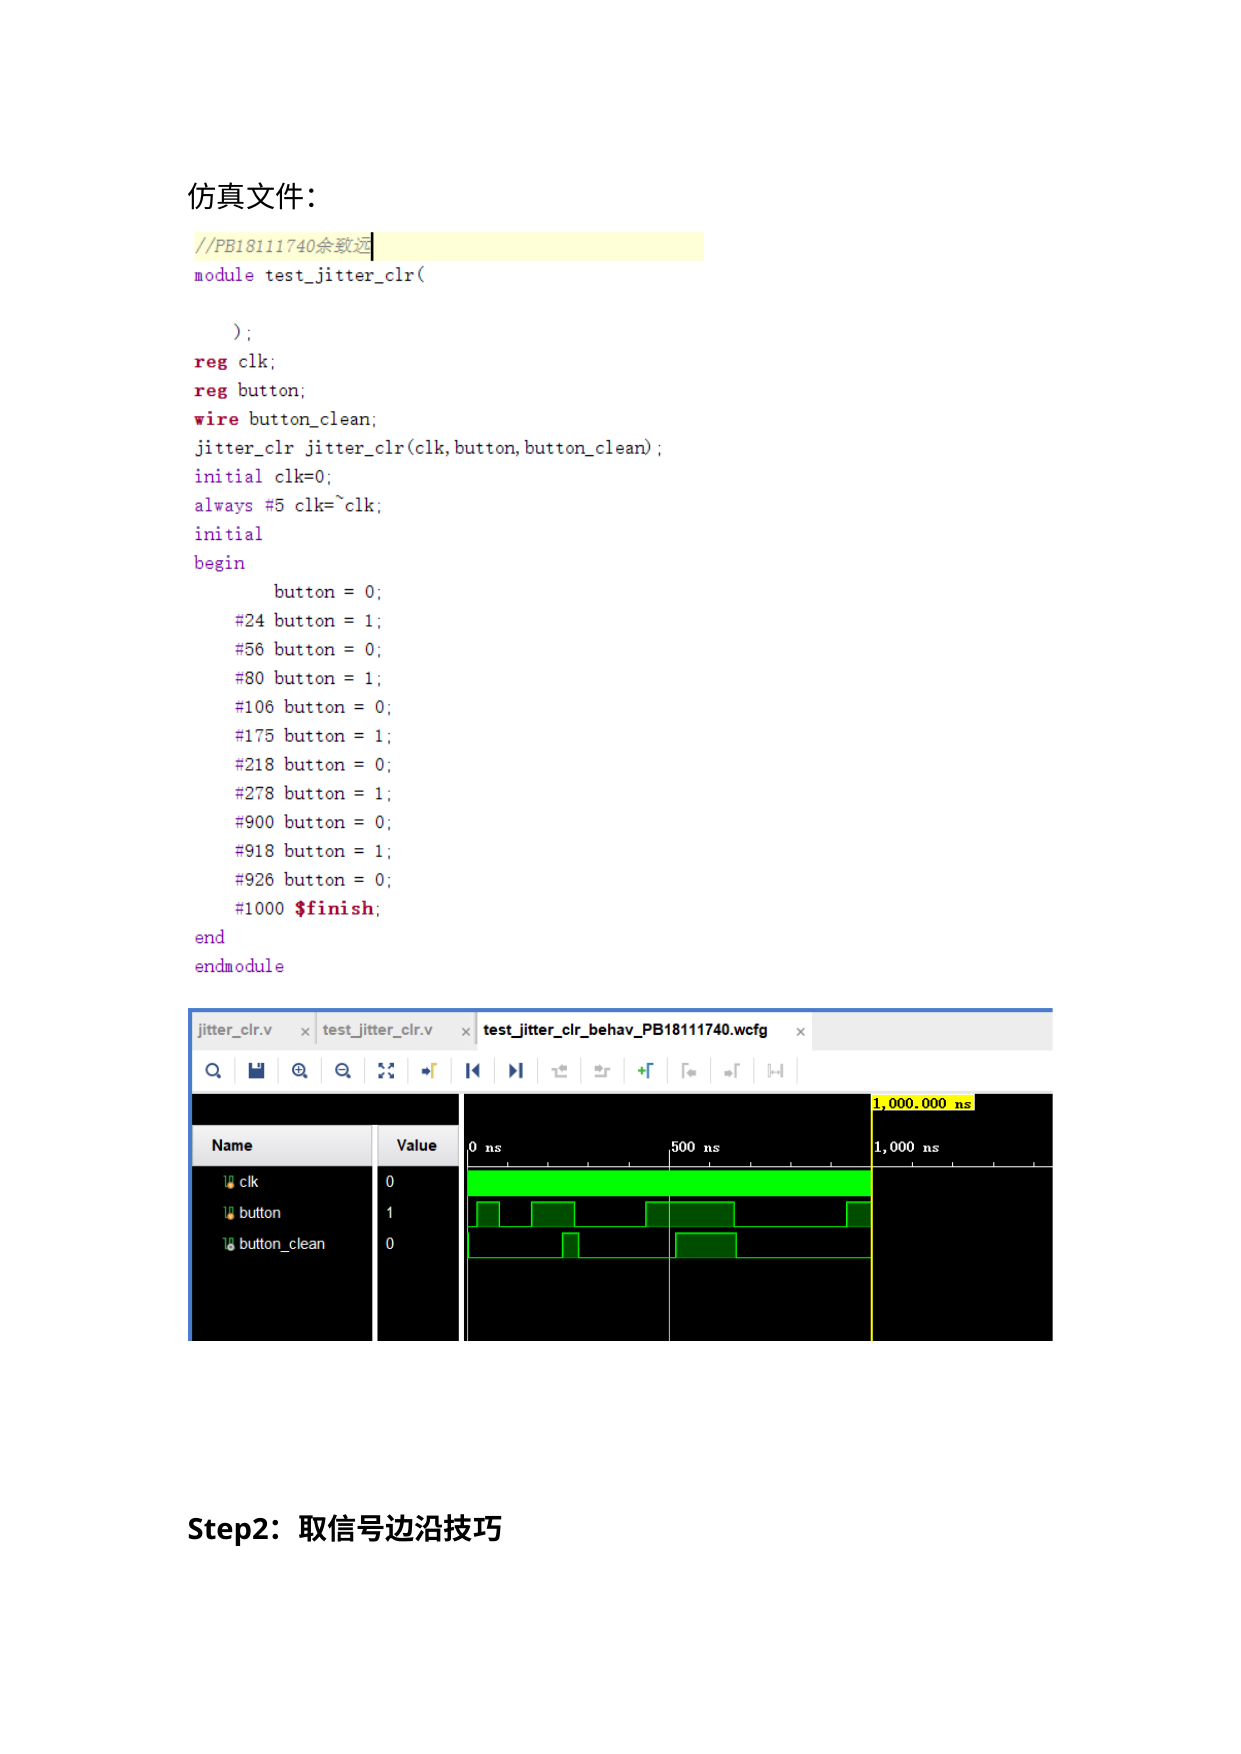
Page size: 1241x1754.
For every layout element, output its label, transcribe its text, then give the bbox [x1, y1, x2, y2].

picture [187, 1007, 1053, 1341]
text 仿真文件： [187, 162, 1053, 227]
picture [187, 227, 704, 996]
text Step2：取信号边沿技巧 [187, 1494, 1053, 1559]
